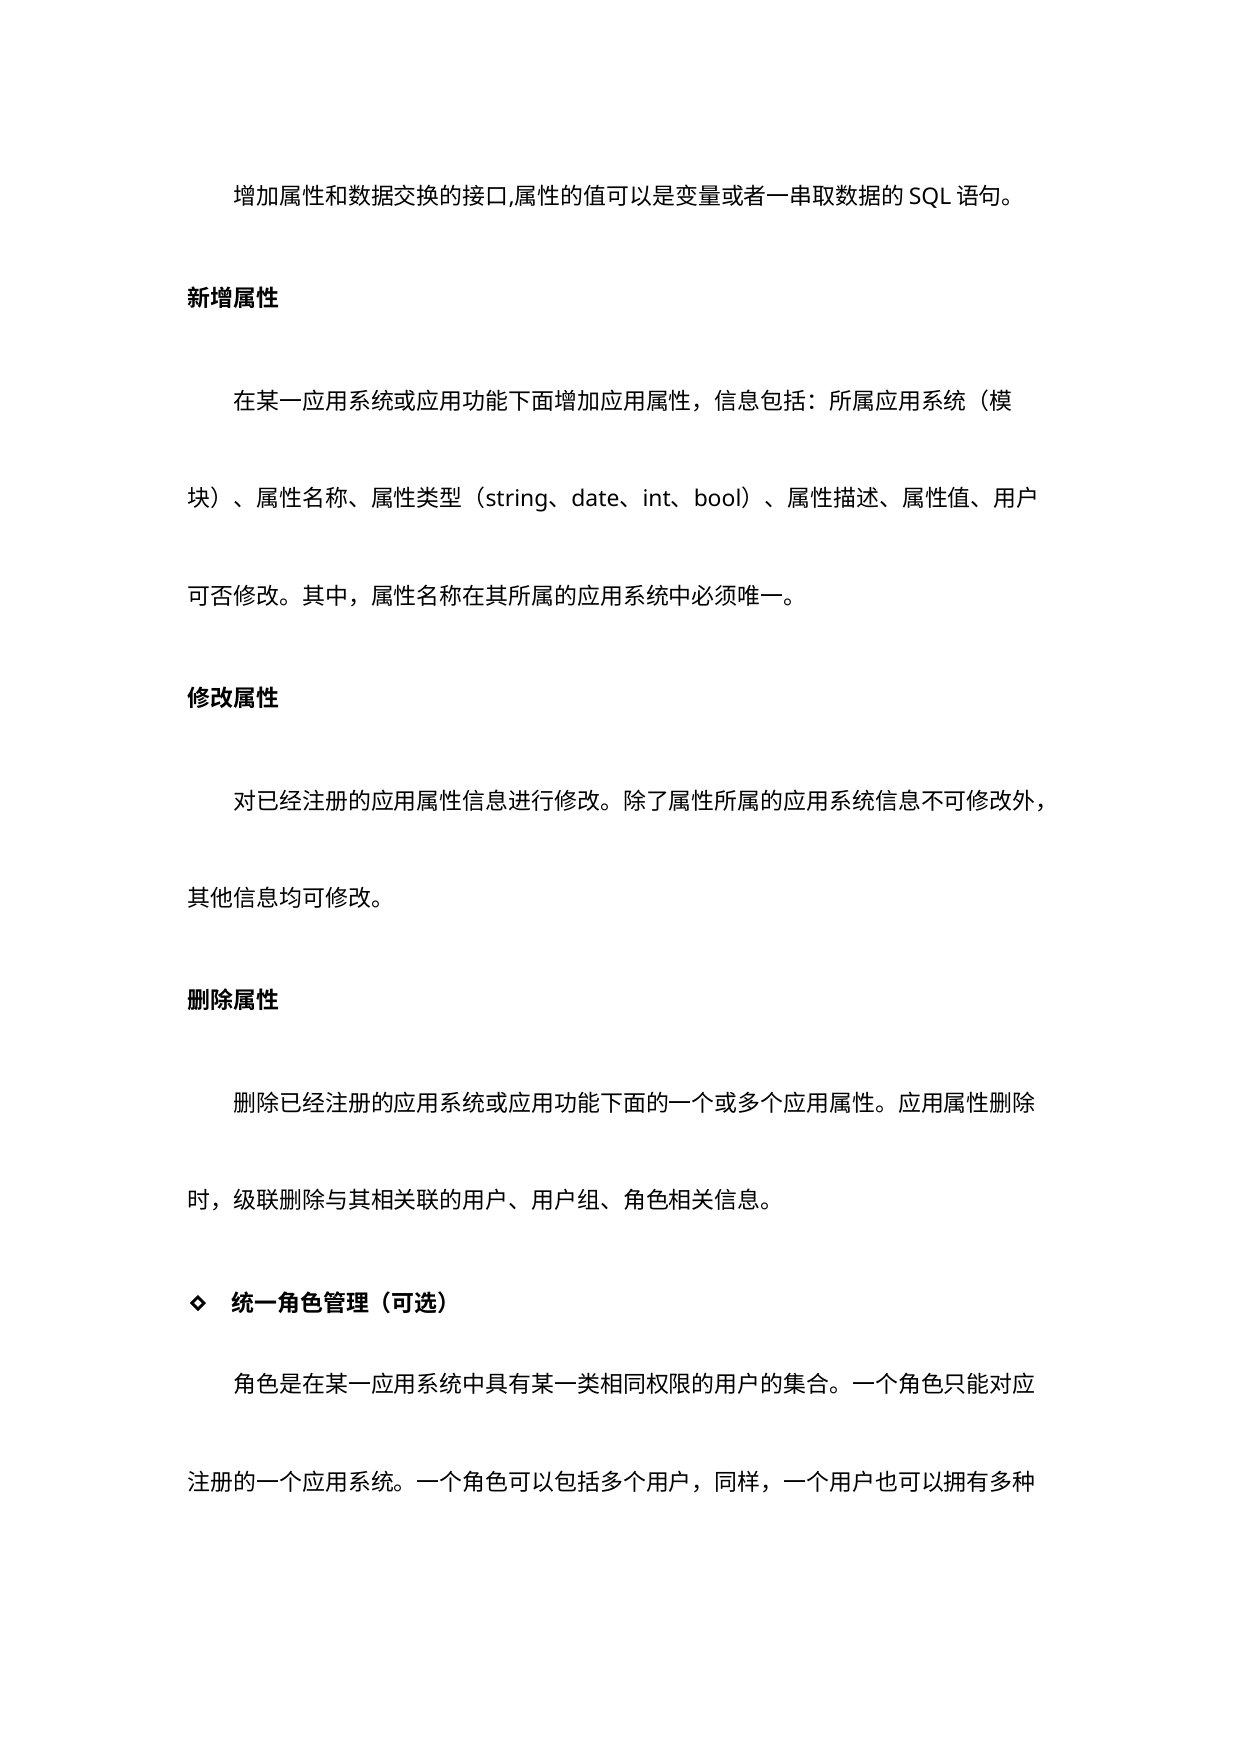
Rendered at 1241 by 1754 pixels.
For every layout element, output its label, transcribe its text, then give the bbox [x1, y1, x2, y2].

text 新增属性 [187, 264, 1053, 329]
text 删除已经注册的应用系统或应用功能下面的一个或多个应用属性。应用属性删除时，级联删除与其相关联的用户、用户组、角色相关信息。 [187, 1069, 1053, 1231]
list 统一角色管理（可选） [187, 1269, 1053, 1334]
text 增加属性和数据交换的接口,属性的值可以是变量或者一串取数据的SQL语句。 [187, 162, 1053, 227]
text 修改属性 [187, 664, 1053, 729]
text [187, 1350, 1053, 1513]
text 对已经注册的应用属性信息进行修改。除了属性所属的应用系统信息不可修改外，其他信息均可修改。 [187, 767, 1053, 929]
text 在某一应用系统或应用功能下面增加应用属性，信息包括：所属应用系统（模块）、属性名称、属性类型（string、date、int、bool）、属性描述、属性值、用户可否修改。其中，属性名称在其所属的应用系统中必须唯一。 [187, 367, 1053, 627]
text 删除属性 [187, 967, 1053, 1032]
